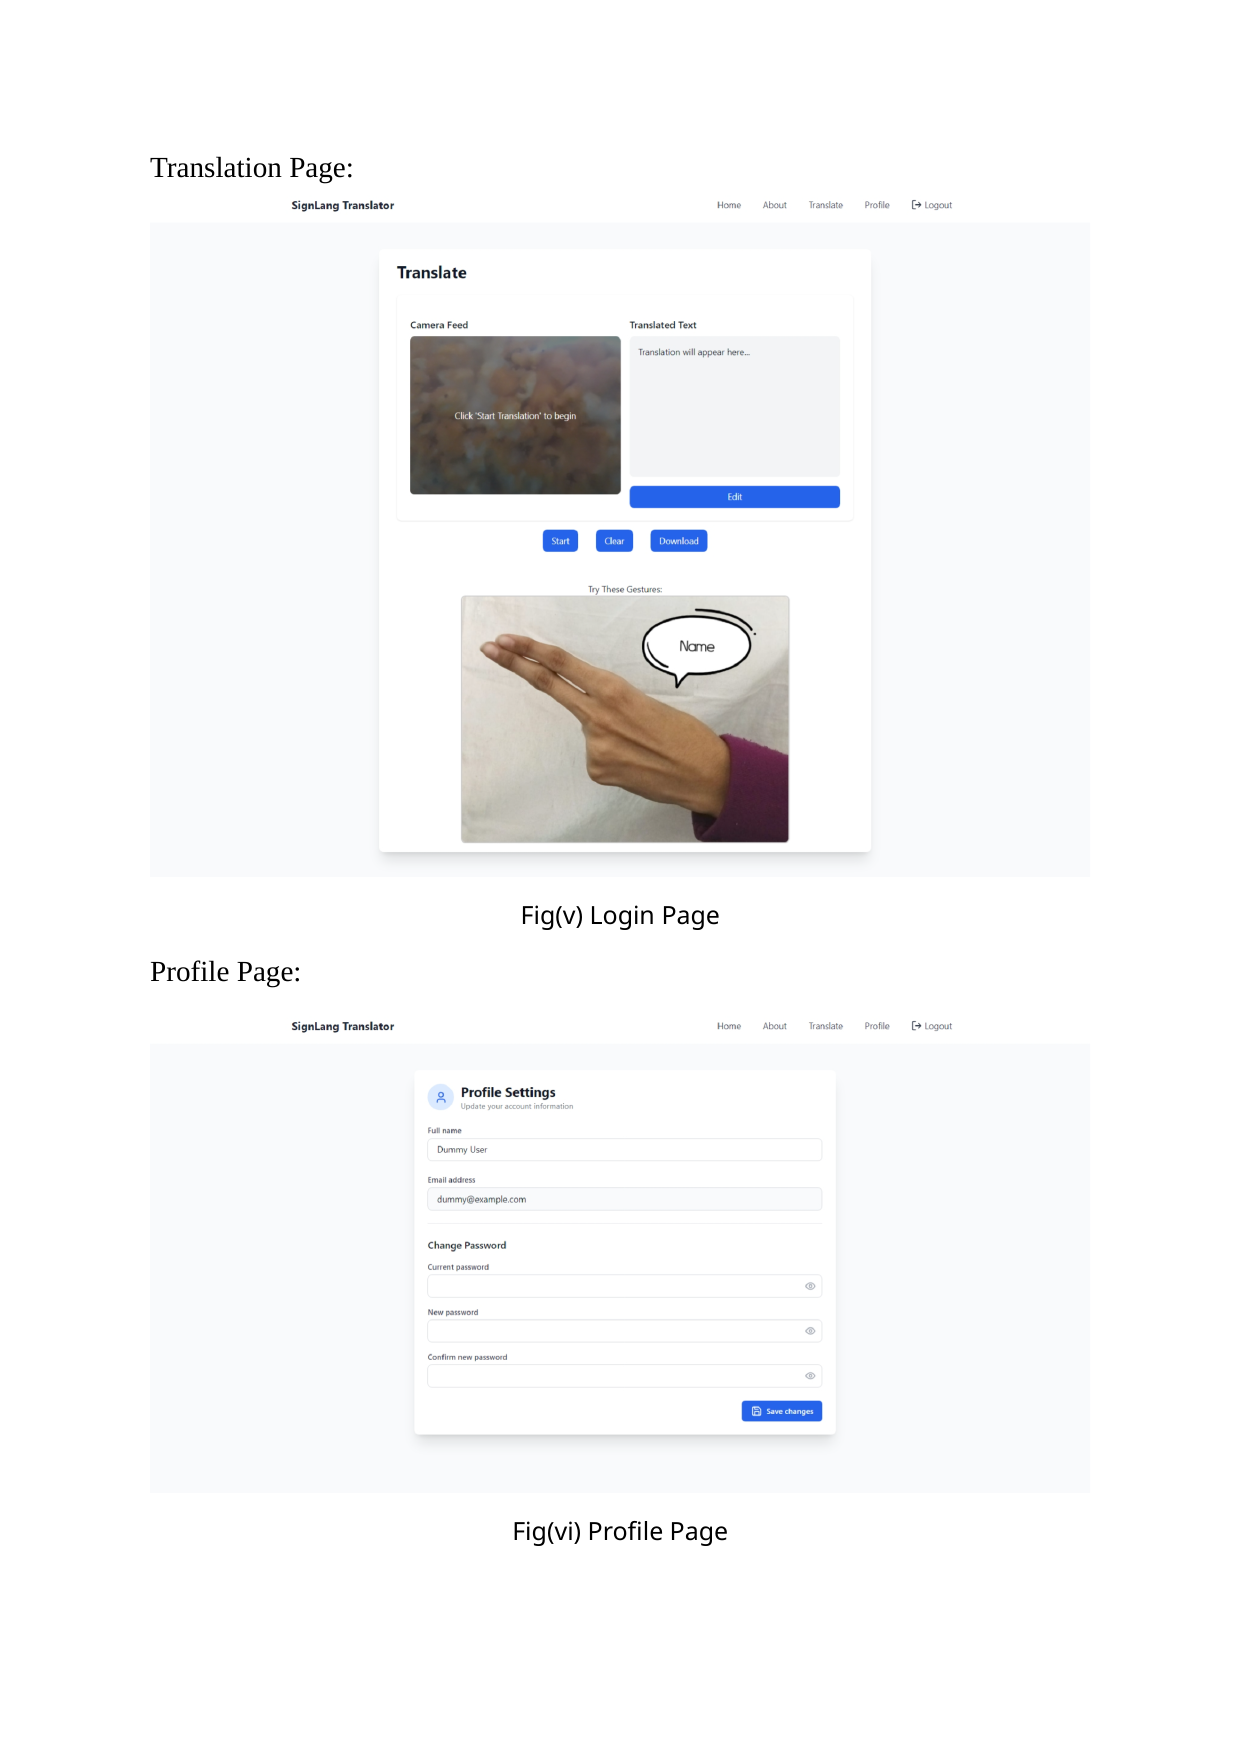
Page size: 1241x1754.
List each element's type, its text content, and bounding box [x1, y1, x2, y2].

text Translation Page: [150, 150, 1090, 187]
text Profile Page: [150, 954, 1090, 987]
picture [150, 1008, 1091, 1493]
text Fig(vi) Profile Page [150, 1513, 1090, 1548]
text Fig(v) Login Page [150, 898, 1090, 932]
picture [150, 187, 1091, 877]
